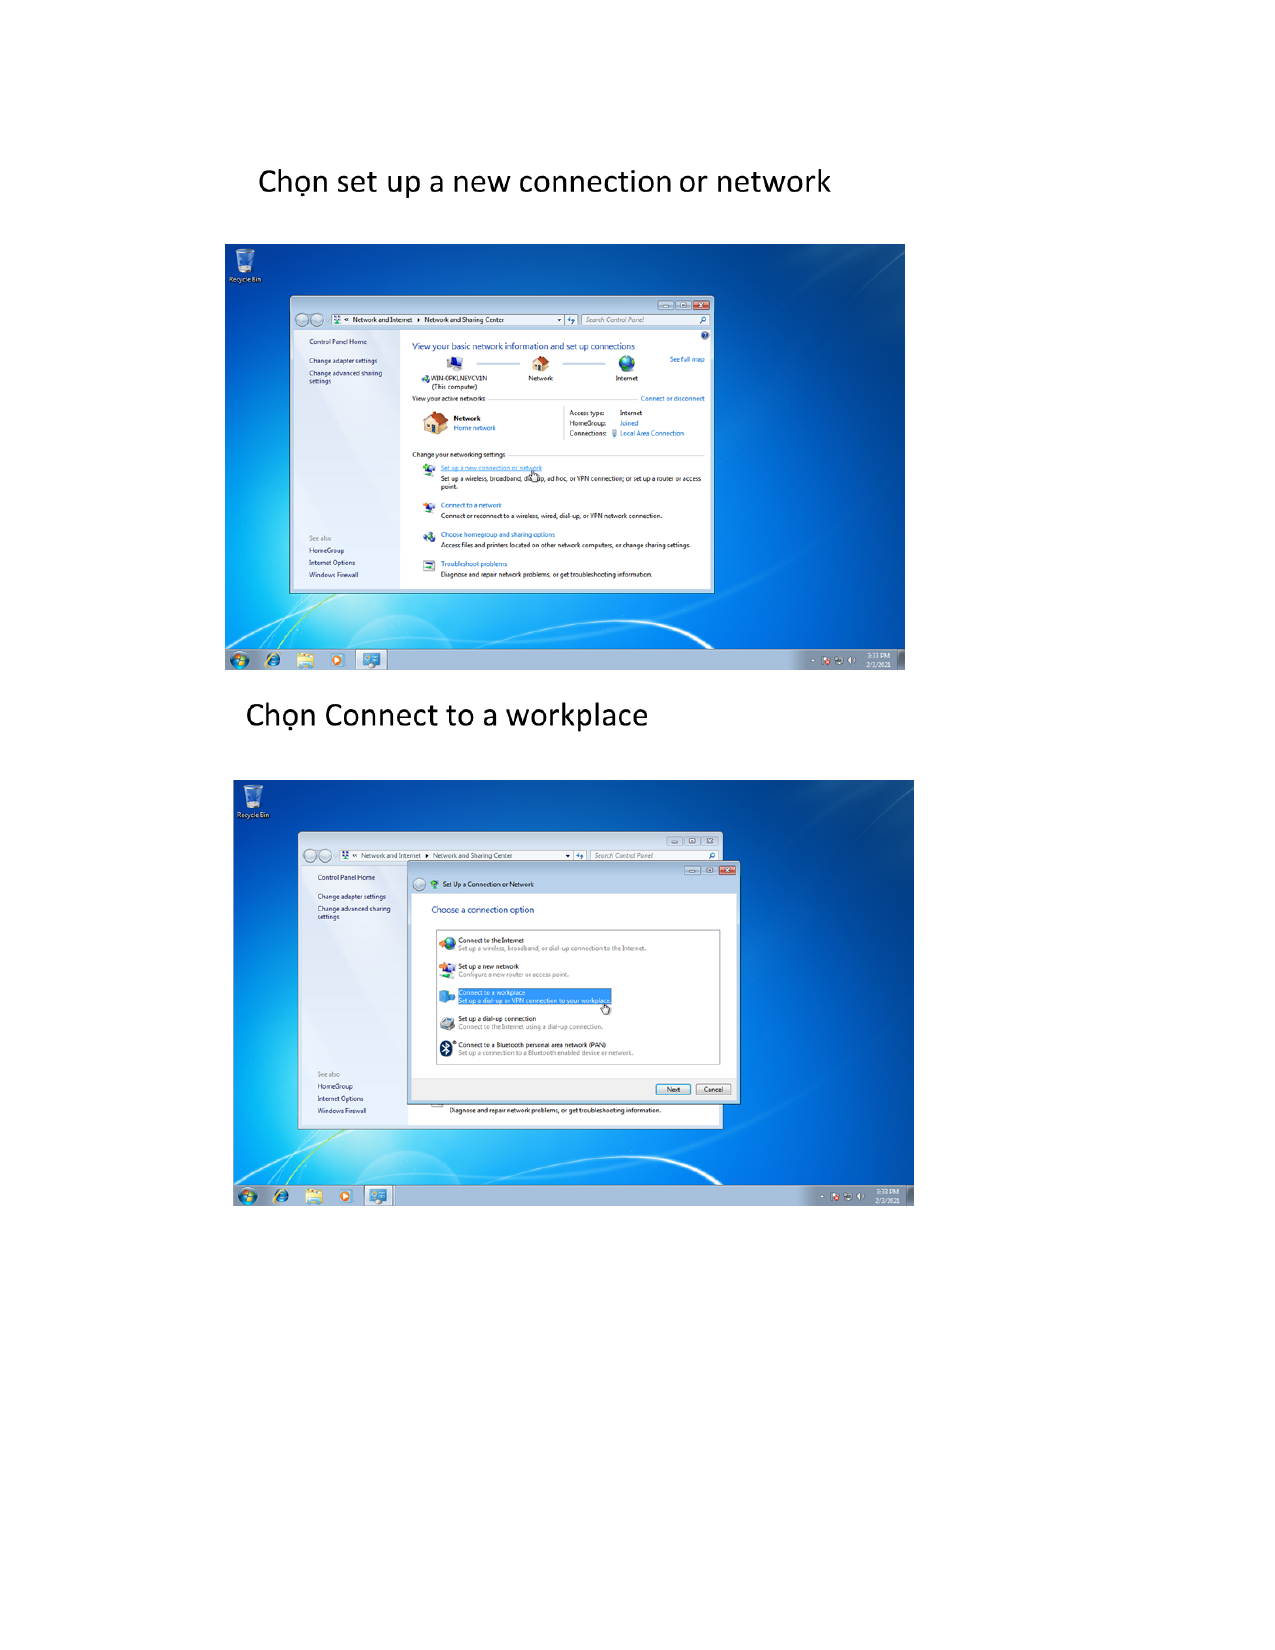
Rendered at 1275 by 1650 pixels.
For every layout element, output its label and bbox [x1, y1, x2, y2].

picture [225, 150, 959, 670]
picture [225, 683, 914, 1206]
